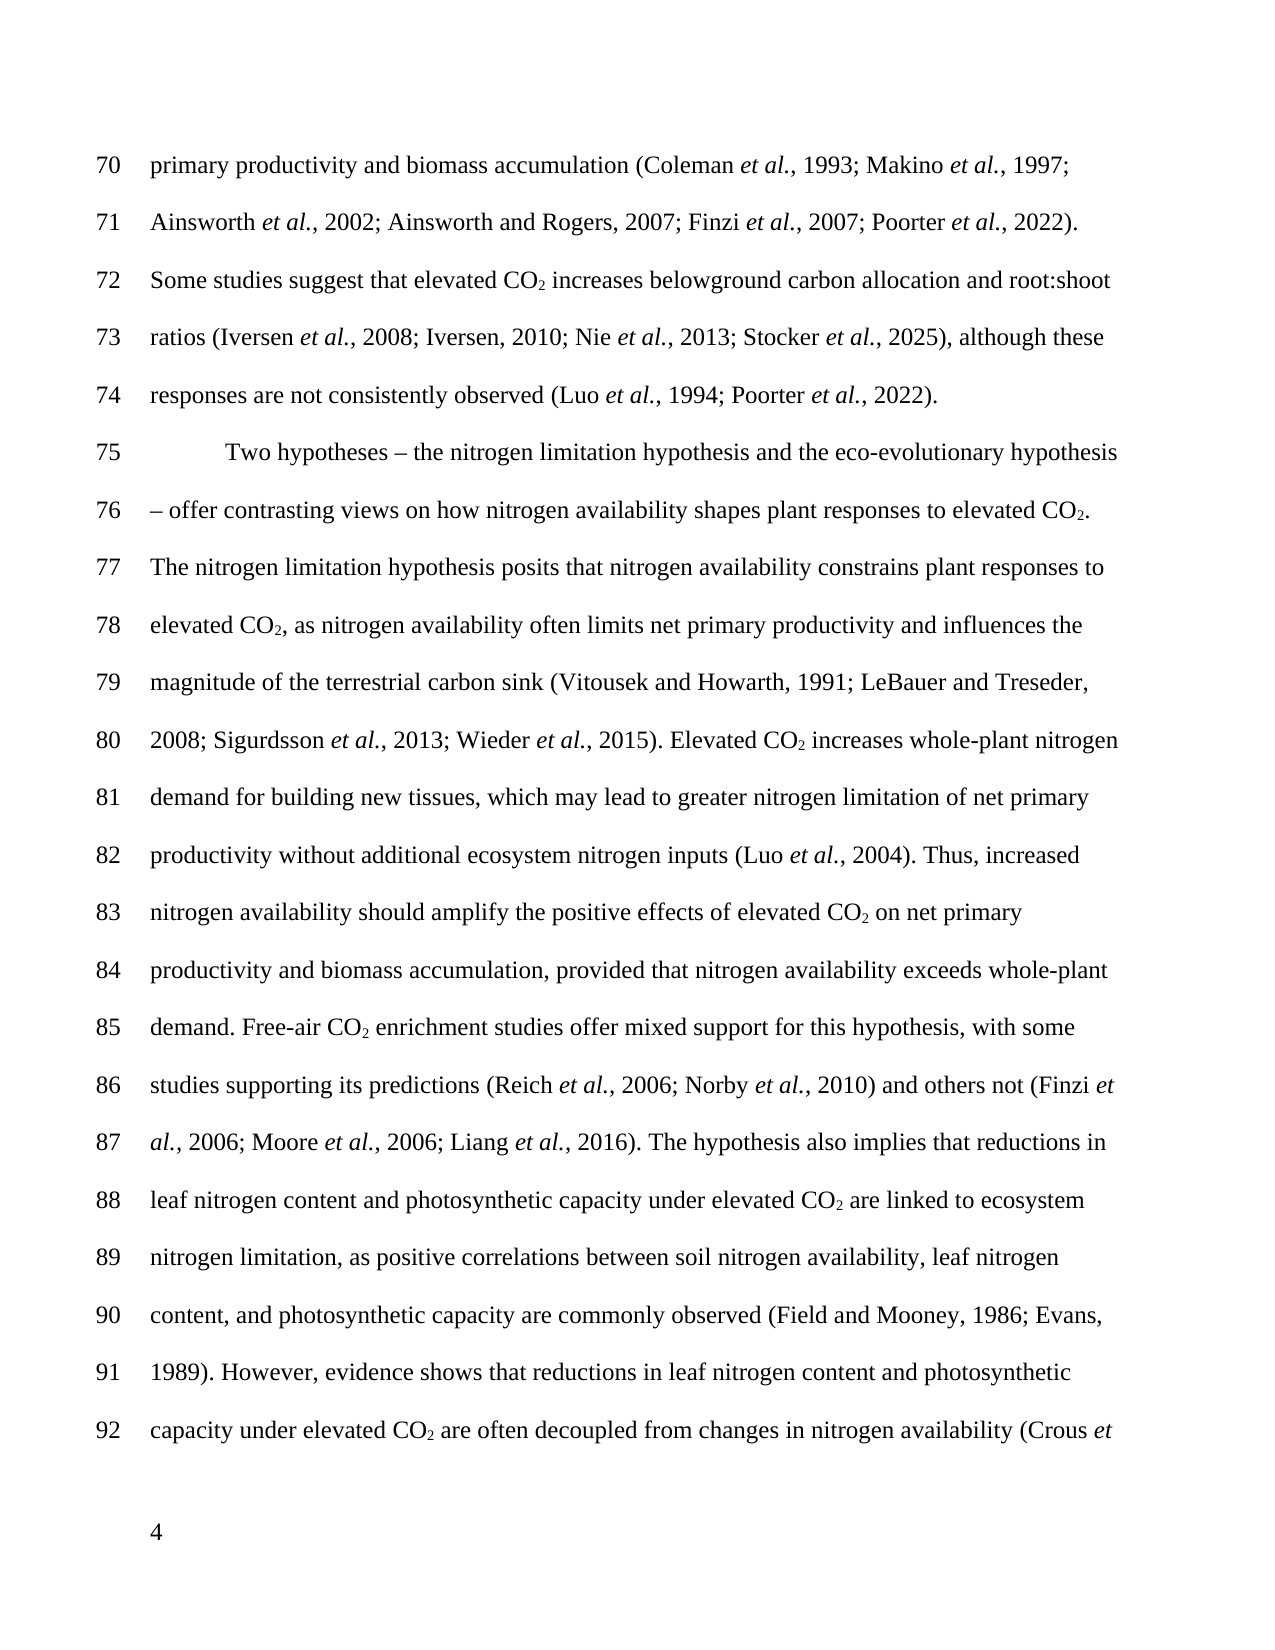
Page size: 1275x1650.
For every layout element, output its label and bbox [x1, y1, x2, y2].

text [150, 150, 1125, 409]
text [150, 437, 1125, 1444]
